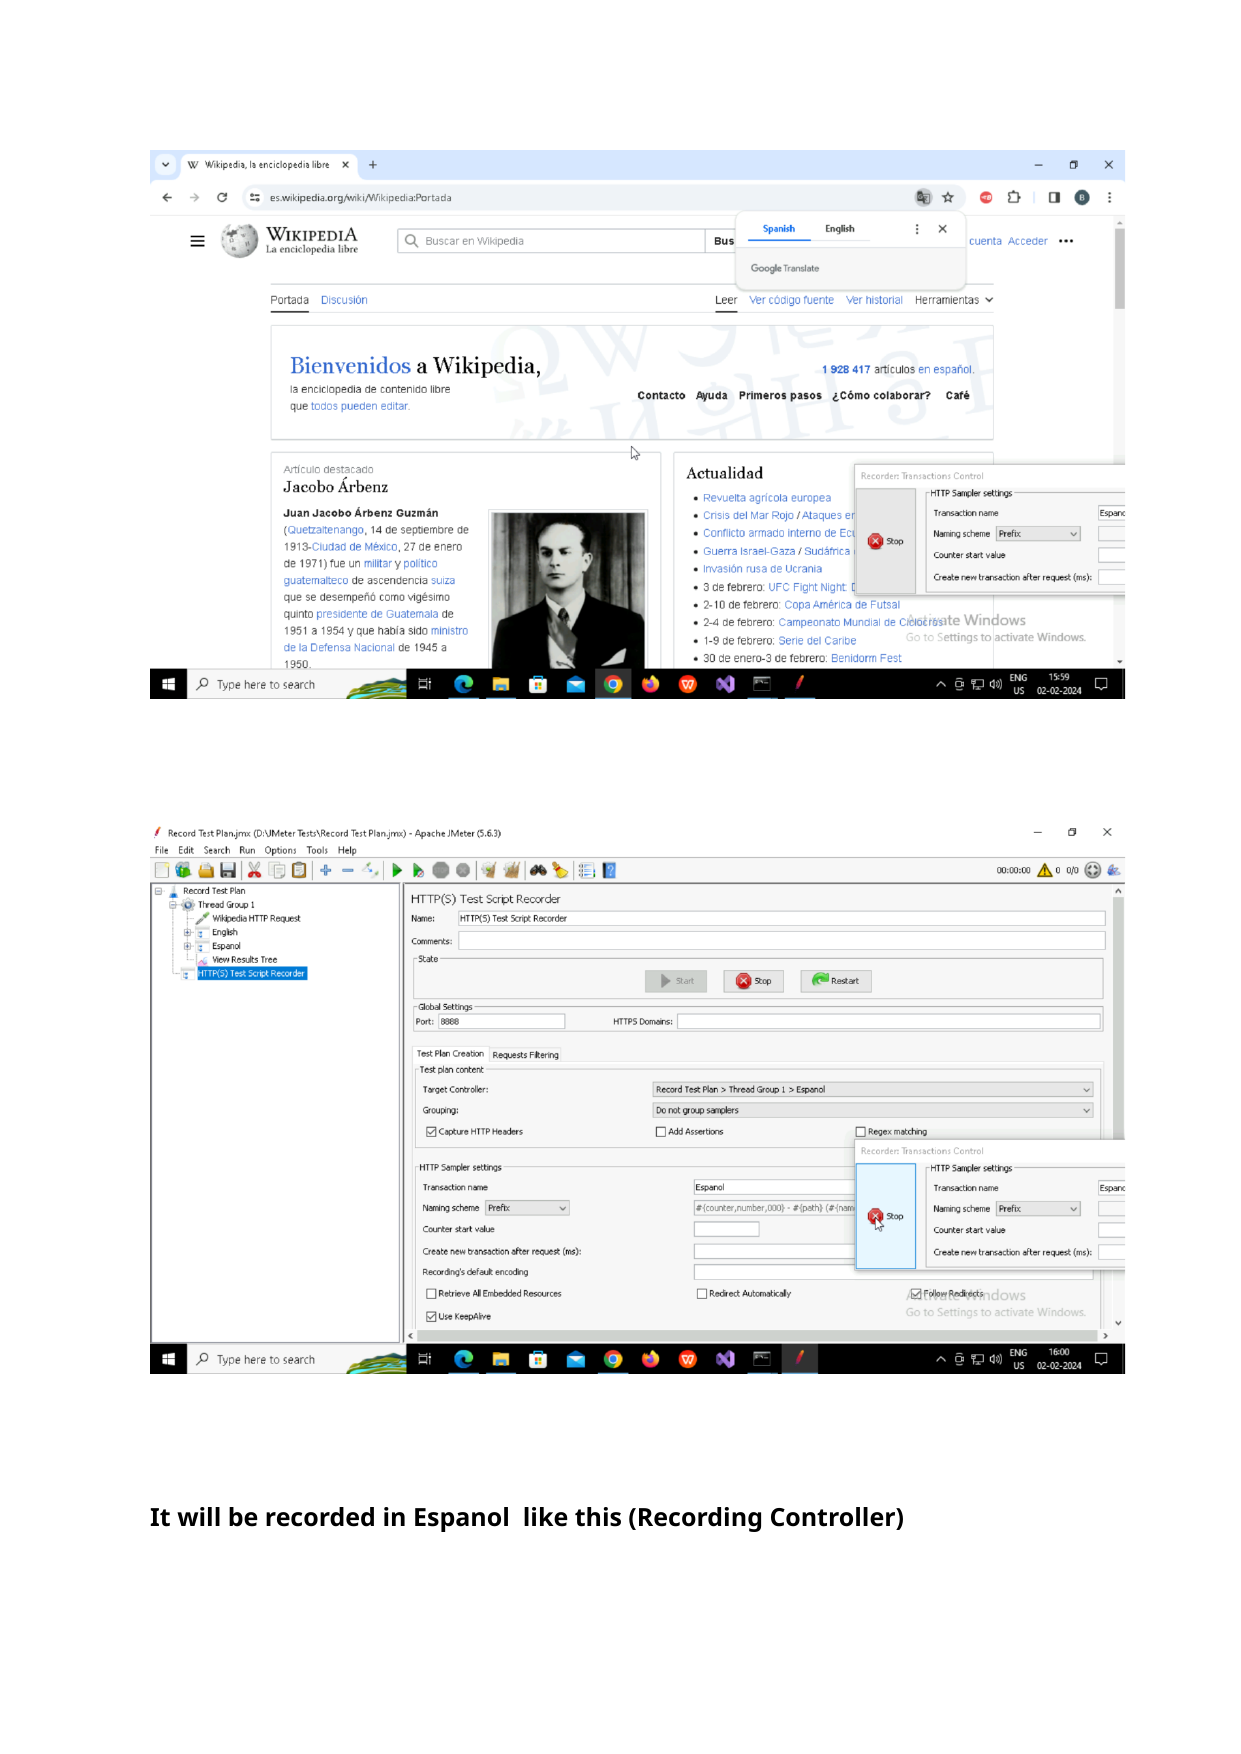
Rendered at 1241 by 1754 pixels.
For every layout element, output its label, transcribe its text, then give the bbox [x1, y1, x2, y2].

text It will be recorded in Espanol like this (Recording Controller) [150, 1499, 1090, 1533]
picture [150, 150, 1125, 699]
picture [150, 824, 1125, 1374]
